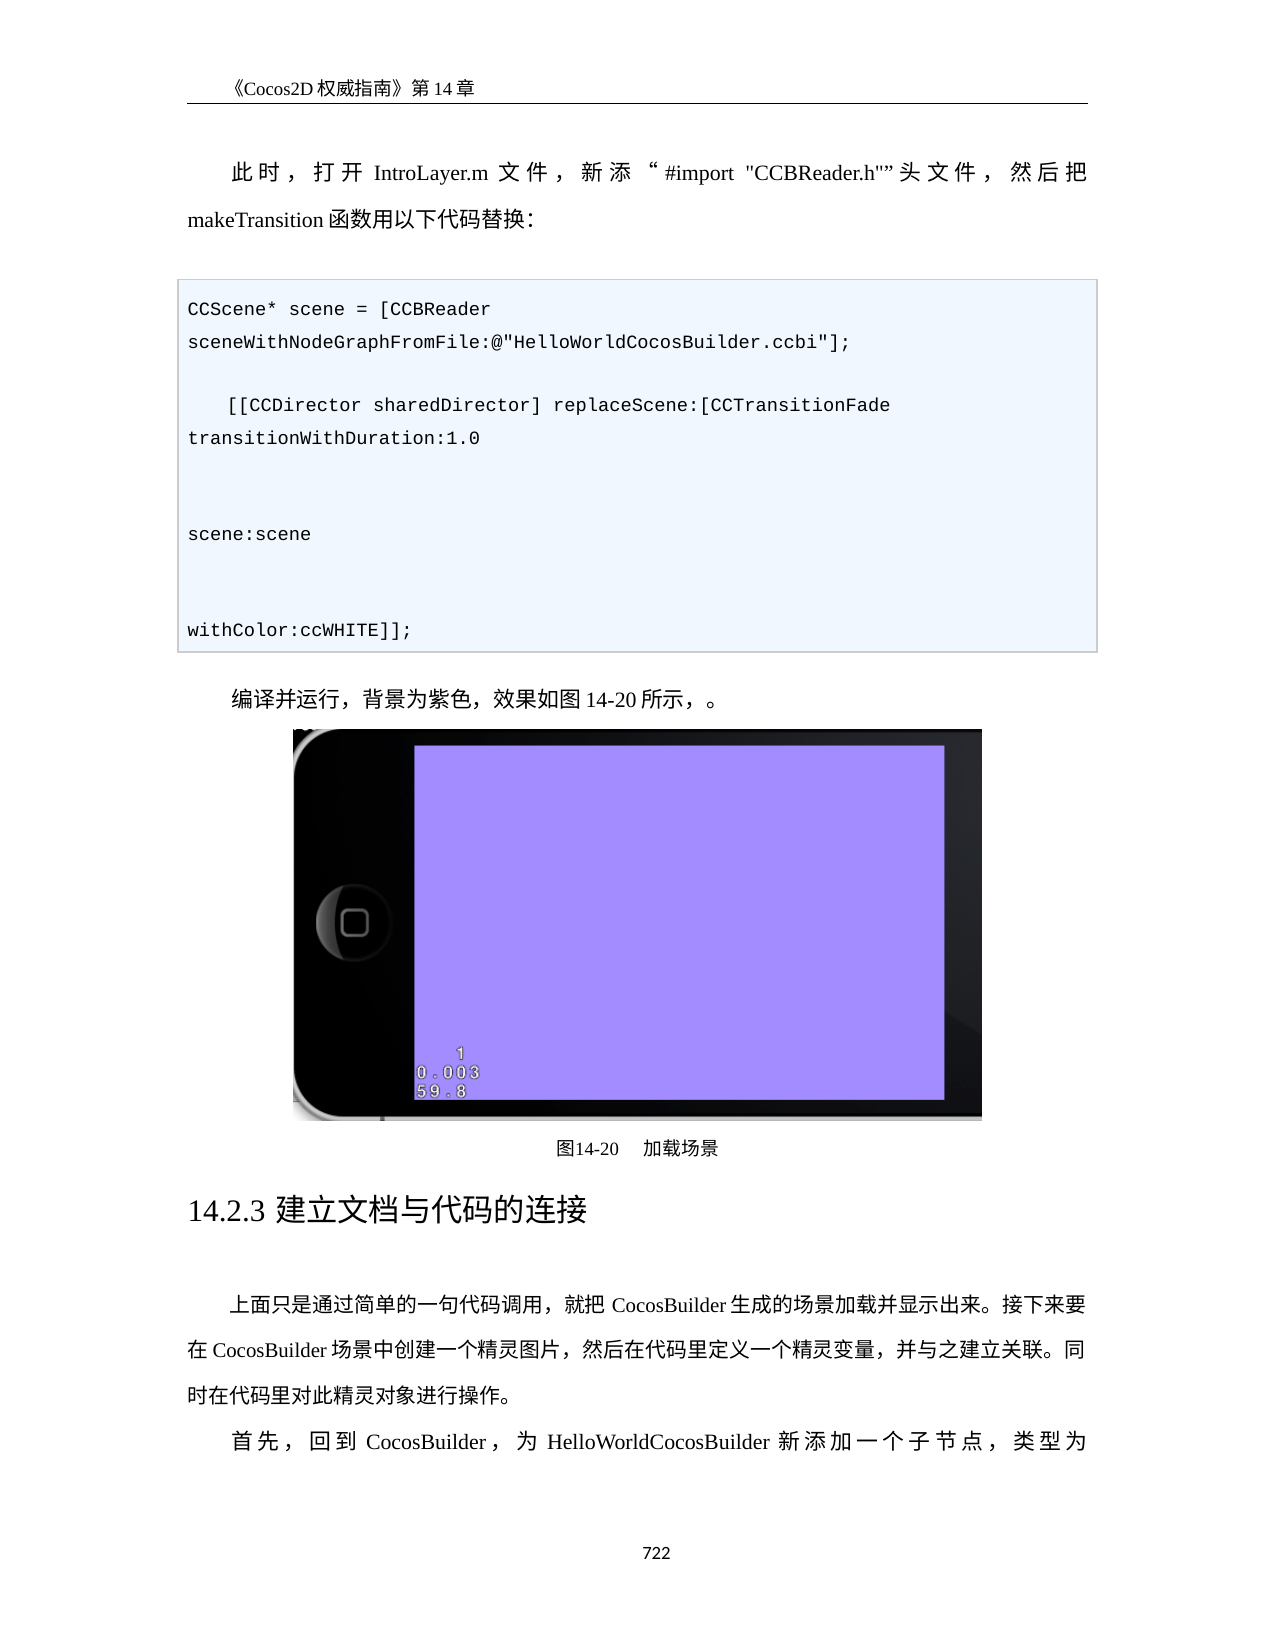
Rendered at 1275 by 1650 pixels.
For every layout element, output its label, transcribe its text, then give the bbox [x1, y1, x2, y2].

text 此时，打开IntroLayer.m文件，新添“#import "CCBReader.h"”头文件，然后把makeTransition函数用以下代码替换： [187, 154, 1088, 234]
text withColor:ccWHITE]]; [179, 566, 1096, 651]
subtitle 建立文档与代码的连接 [187, 1188, 1088, 1230]
text 上面只是通过简单的一句代码调用，就把CocosBuilder生成的场景加载并显示出来。接下来要在CocosBuilder场景中创建一个精灵图片，然后在代码里定义一个精灵变量，并与之建立关联。同时在代码里对此精灵对象进行操作。 [187, 1288, 1088, 1409]
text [187, 1424, 1088, 1456]
text 编译并运行，背景为紫色，效果如图14-20所示，。 [187, 682, 1088, 713]
text CCScene* scene = [CCBReader sceneWithNodeGraphFromFile:@"HelloWorldCocosBuilder.ccbi"]; [179, 280, 1096, 355]
text [[CCDirector sharedDirector] replaceScene:[CCTransitionFade transitionWithDuration:1.0 [179, 374, 1096, 451]
text scene:scene [179, 470, 1096, 547]
text 加载场景 [187, 1133, 1088, 1161]
picture [293, 729, 982, 1121]
